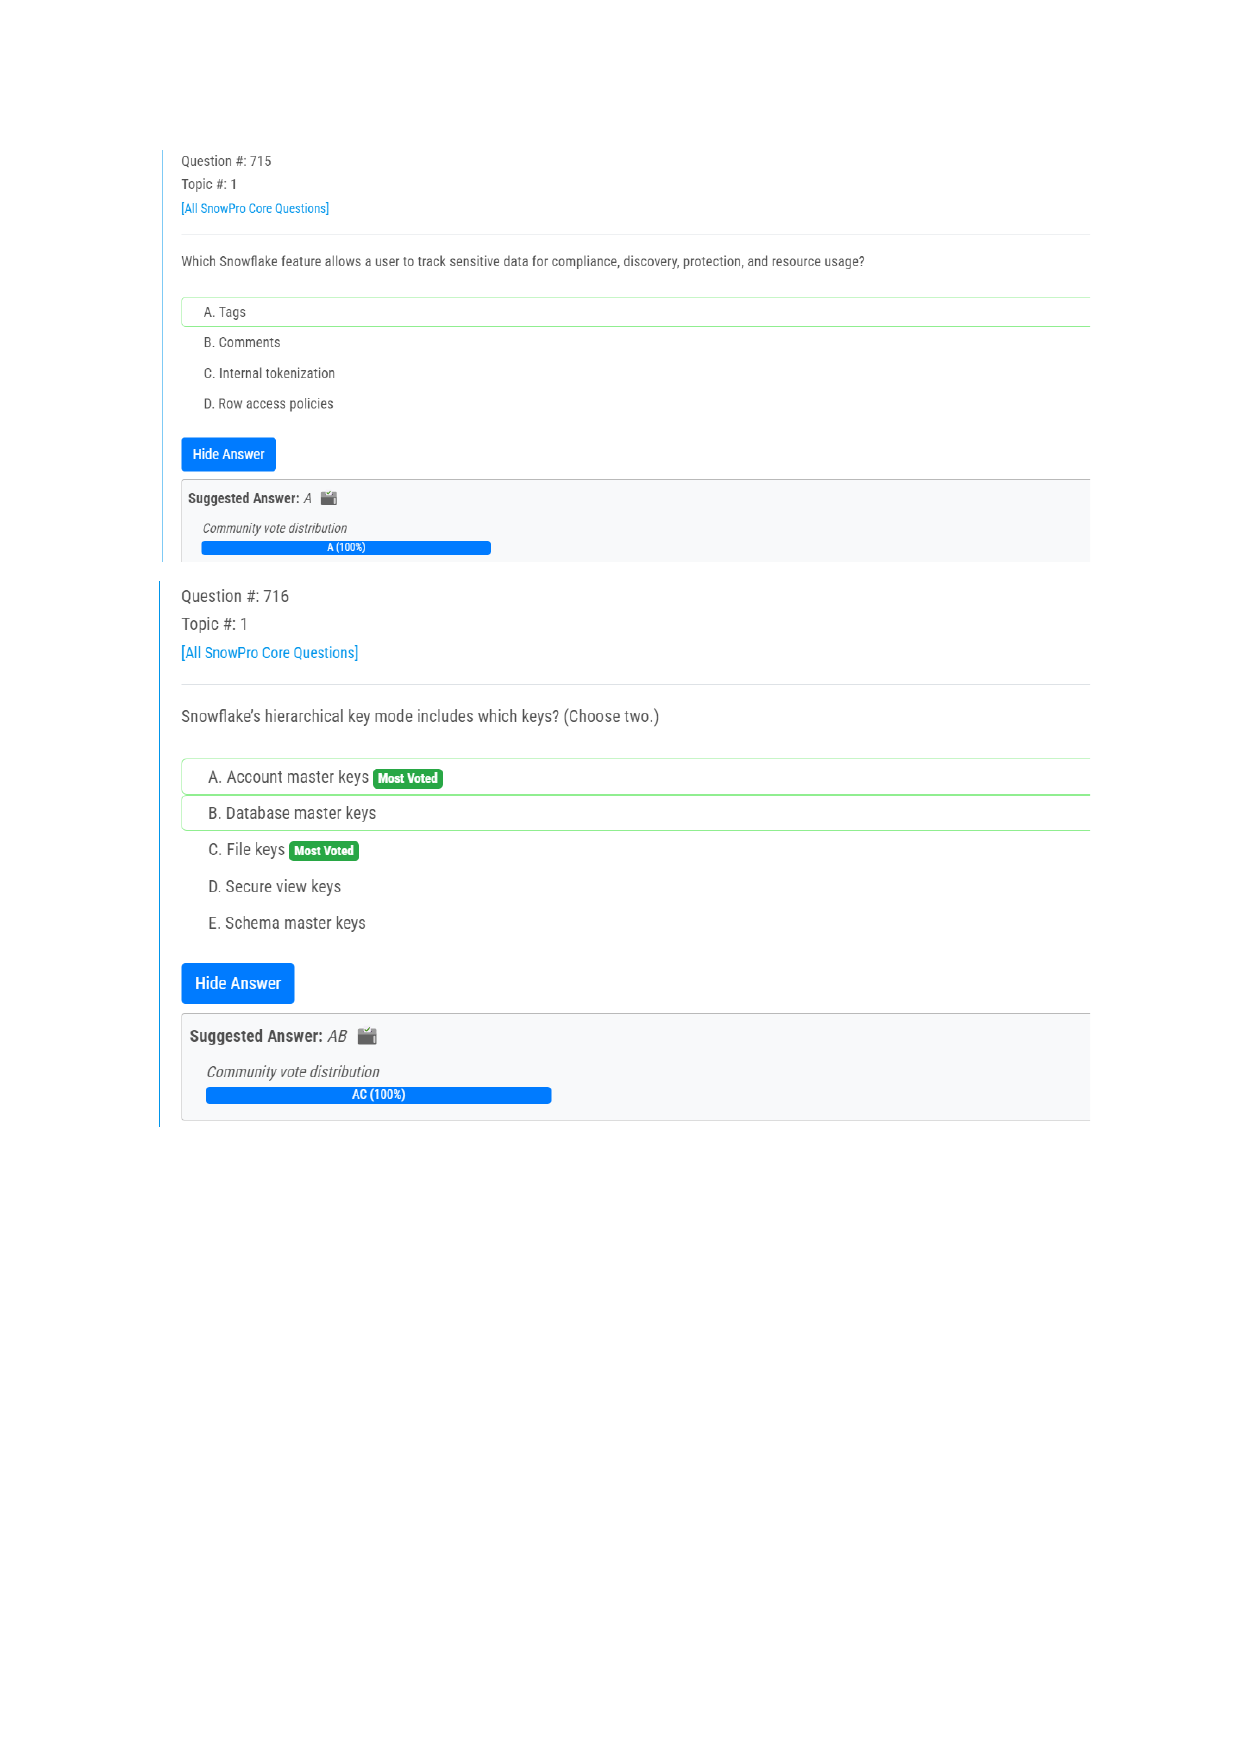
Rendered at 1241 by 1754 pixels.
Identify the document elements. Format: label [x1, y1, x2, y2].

picture [150, 581, 1091, 1127]
picture [150, 150, 1091, 562]
